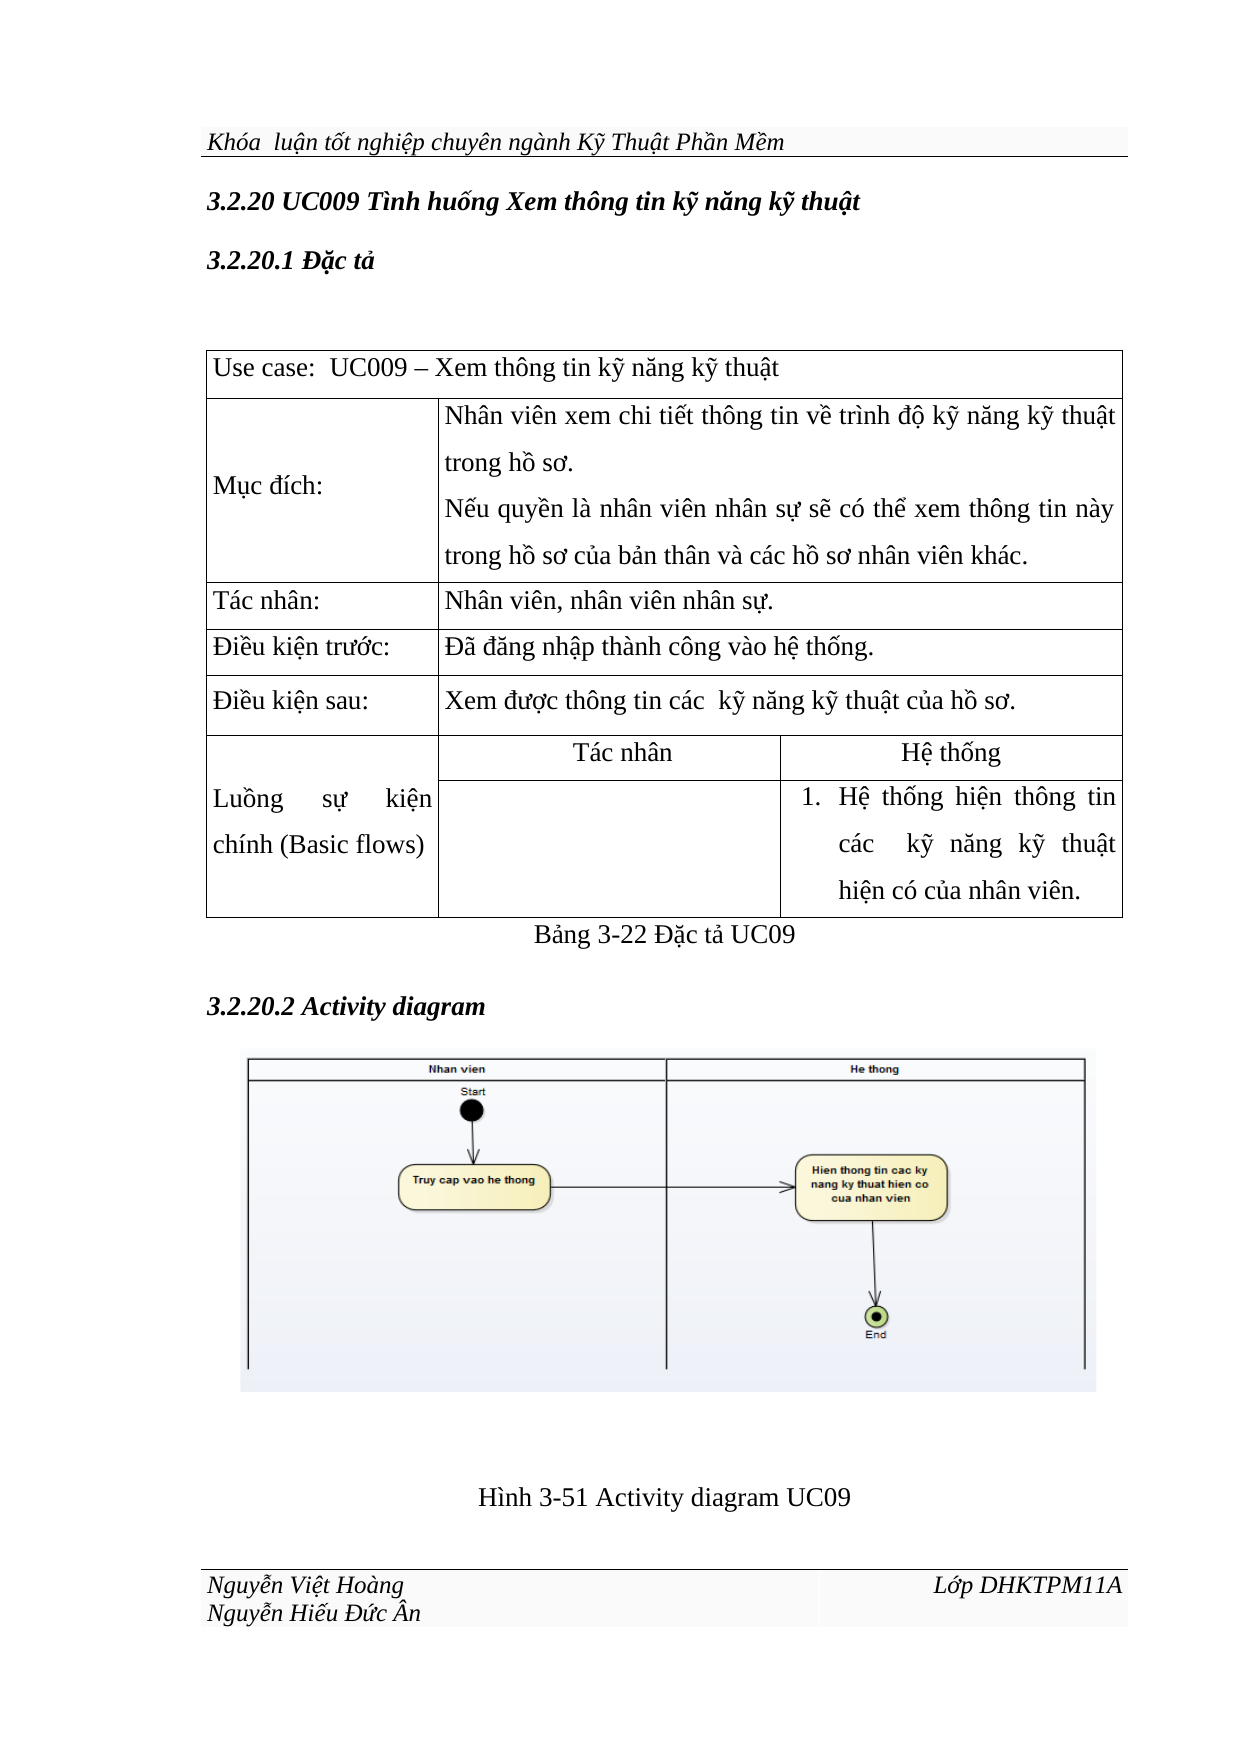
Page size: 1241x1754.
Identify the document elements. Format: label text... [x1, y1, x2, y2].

table_cell Điều kiện sau: [207, 676, 438, 735]
table_cell Điều kiện trước: [207, 630, 438, 675]
table_cell Tác nhân [439, 736, 780, 779]
subtitle Đặc tả [207, 244, 1122, 276]
table_cell Mục đích: [207, 399, 438, 582]
table_cell [439, 781, 780, 917]
table_cell Đã đăng nhập thành công vào hệ thống. [439, 630, 1122, 675]
table_cell Xem được thông tin các kỹ năng kỹ thuật của hồ sơ. [439, 676, 1122, 735]
table_cell Luồng sự kiện chính (Basic flows) [207, 736, 438, 917]
picture [240, 1048, 1097, 1392]
table_cell Hệ thống [781, 736, 1122, 779]
table_header Use case: UC009 – Xem thông tin kỹ năng kỹ thuật [207, 351, 1122, 398]
subtitle UC009 Tình huống Xem thông tin kỹ năng kỹ thuật [207, 185, 1122, 216]
table_cell Hệ thống hiện thông tin các kỹ năng kỹ thuật hiện có của nhân viên. [781, 781, 1122, 917]
table_cell Nhân viên xem chi tiết thông tin về trình độ kỹ năng kỹ thuật trong hồ sơ. Nếu quyền là nhân viên nhân sự sẽ có thể xem thông tin này trong hồ sơ của bản thân và các hồ sơ nhân viên khác. [439, 399, 1122, 582]
table_cell Tác nhân: [207, 583, 438, 628]
table_cell Nhân viên, nhân viên nhân sự. [439, 583, 1122, 628]
subtitle Activity diagram [207, 990, 1122, 1021]
